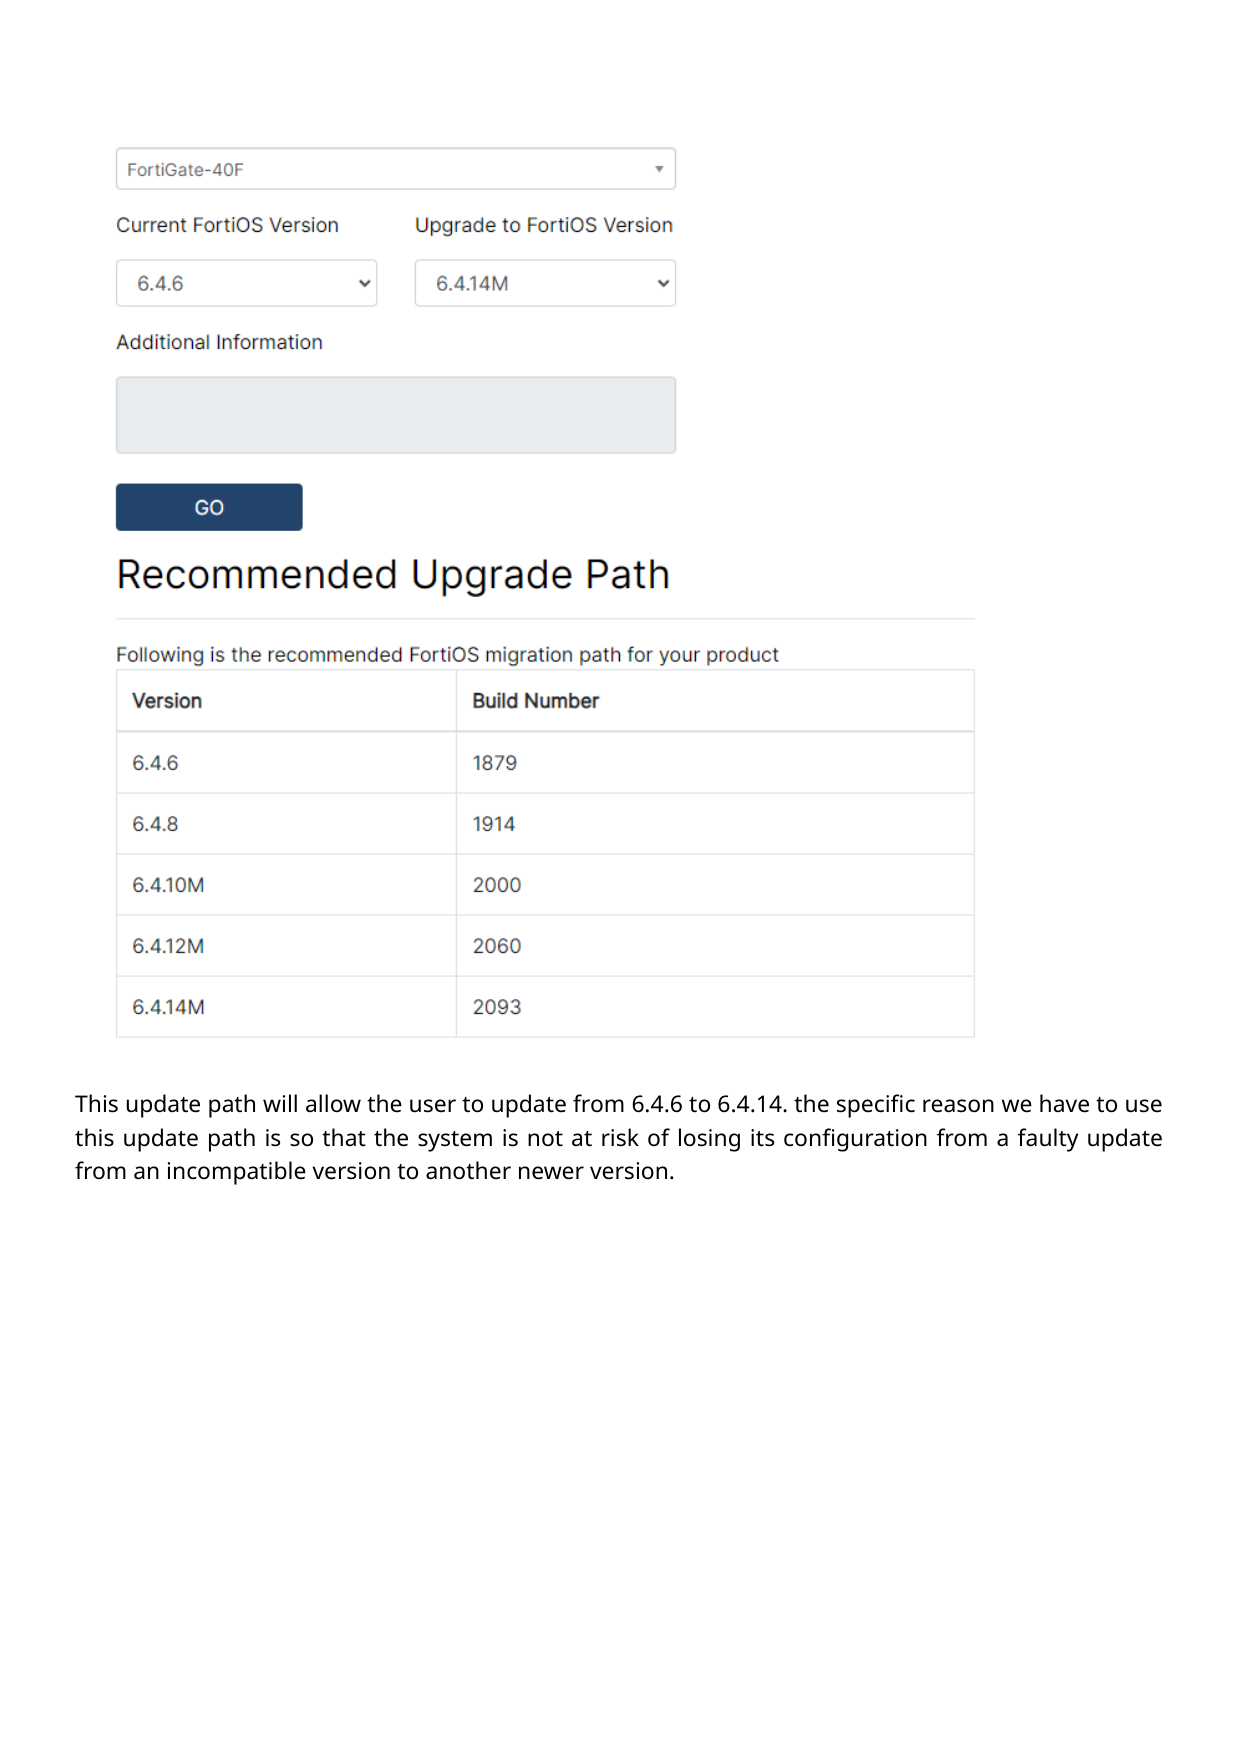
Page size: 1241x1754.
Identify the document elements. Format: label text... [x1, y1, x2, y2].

text This update path will allow the user to update from 6.4.6 to 6.4.14. the specific reason we have to use this update path is so that the system is not at risk of losing its configuration from a faulty update from an incompatible version to another newer version. [75, 1088, 1165, 1187]
picture [75, 135, 1050, 1069]
